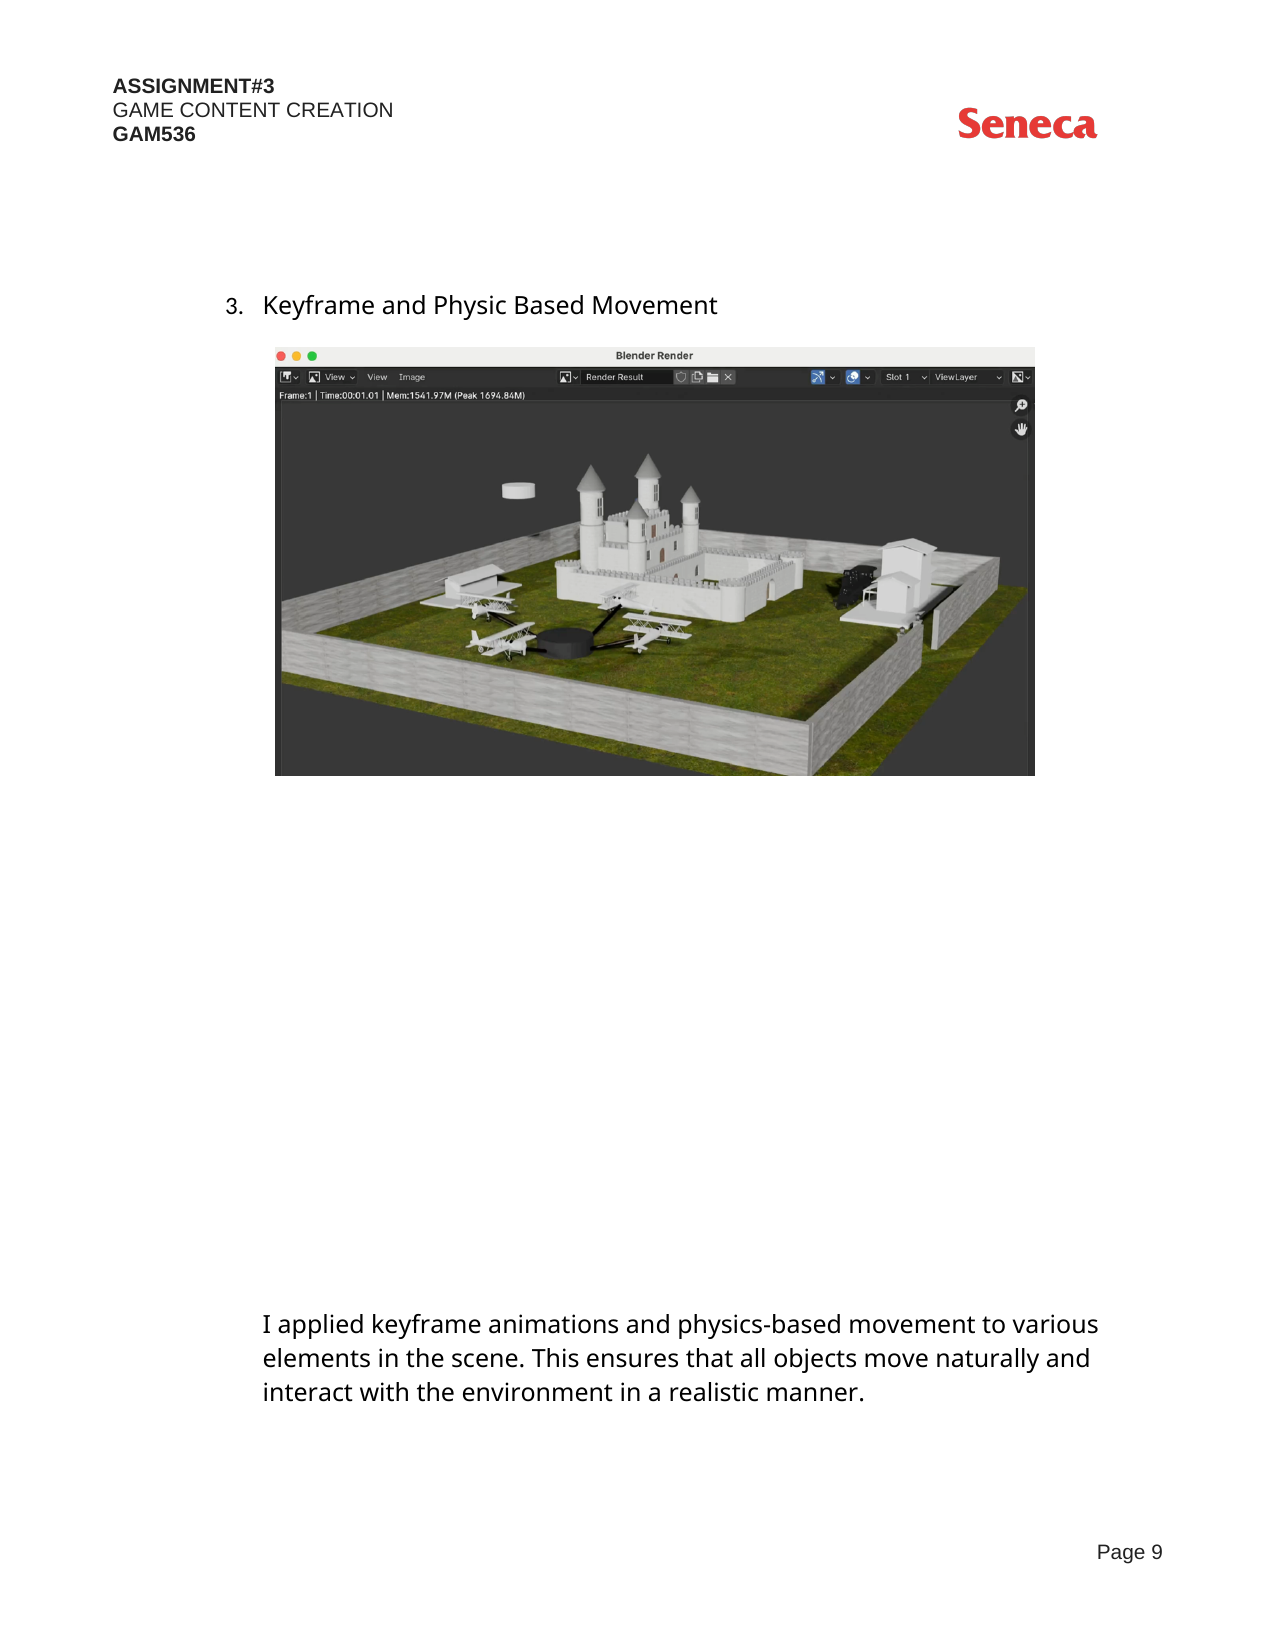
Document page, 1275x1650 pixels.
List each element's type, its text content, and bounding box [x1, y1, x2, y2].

list Keyframe and Physic Based Movement [225, 287, 1162, 322]
picture [275, 347, 1035, 776]
picture [948, 73, 1108, 157]
text I applied keyframe animations and physics-based movement to various elements in the scene. This ensures that all objects move naturally and interact with the environment in a realistic manner. [262, 1307, 1162, 1409]
